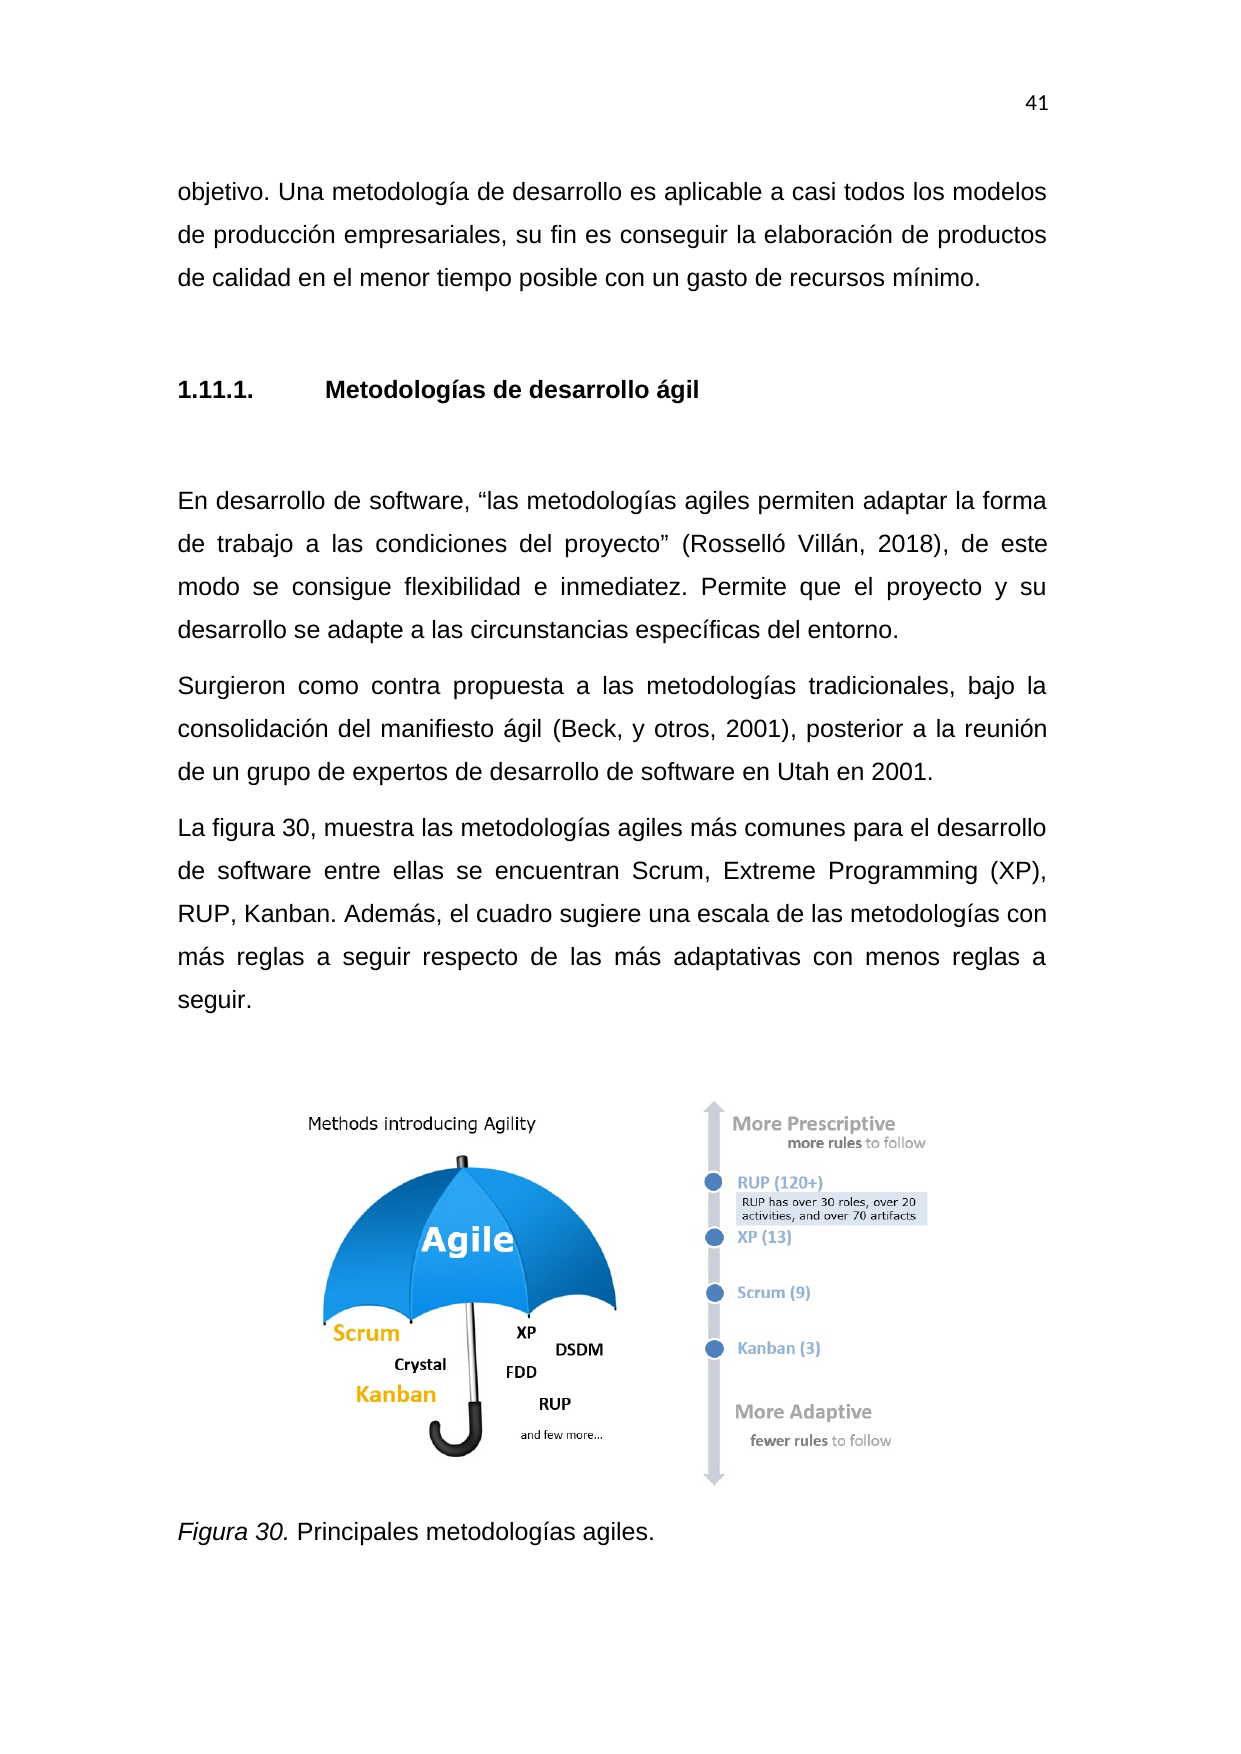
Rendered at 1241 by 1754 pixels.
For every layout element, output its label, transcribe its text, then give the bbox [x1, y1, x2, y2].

text Surgieron como contra propuesta a las metodologías tradicionales, bajo la consolidación del manifiesto ágil , posterior a la reunión de un grupo de expertos de desarrollo de software en Utah en 2001. [177, 671, 1048, 786]
list Metodologías de desarrollo ágil [177, 375, 1048, 403]
picture [298, 1096, 928, 1491]
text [177, 177, 1048, 292]
text Figura 30. Principales metodologías agiles. [177, 1517, 1048, 1546]
text La figura 30, muestra las metodologías agiles más comunes para el desarrollo de software entre ellas se encuentran Scrum, Extreme Programming (XP), RUP, Kanban. Además, el cuadro sugiere una escala de las metodologías con más reglas a seguir respecto de las más adaptativas con menos reglas a seguir. [177, 813, 1048, 1014]
text En desarrollo de software, “las metodologías agiles permiten adaptar la forma de trabajo a las condiciones del proyecto”, de este modo se consigue flexibilidad e inmediatez. Permite que el proyecto y su desarrollo se adapte a las circunstancias específicas del entorno. [177, 486, 1048, 644]
